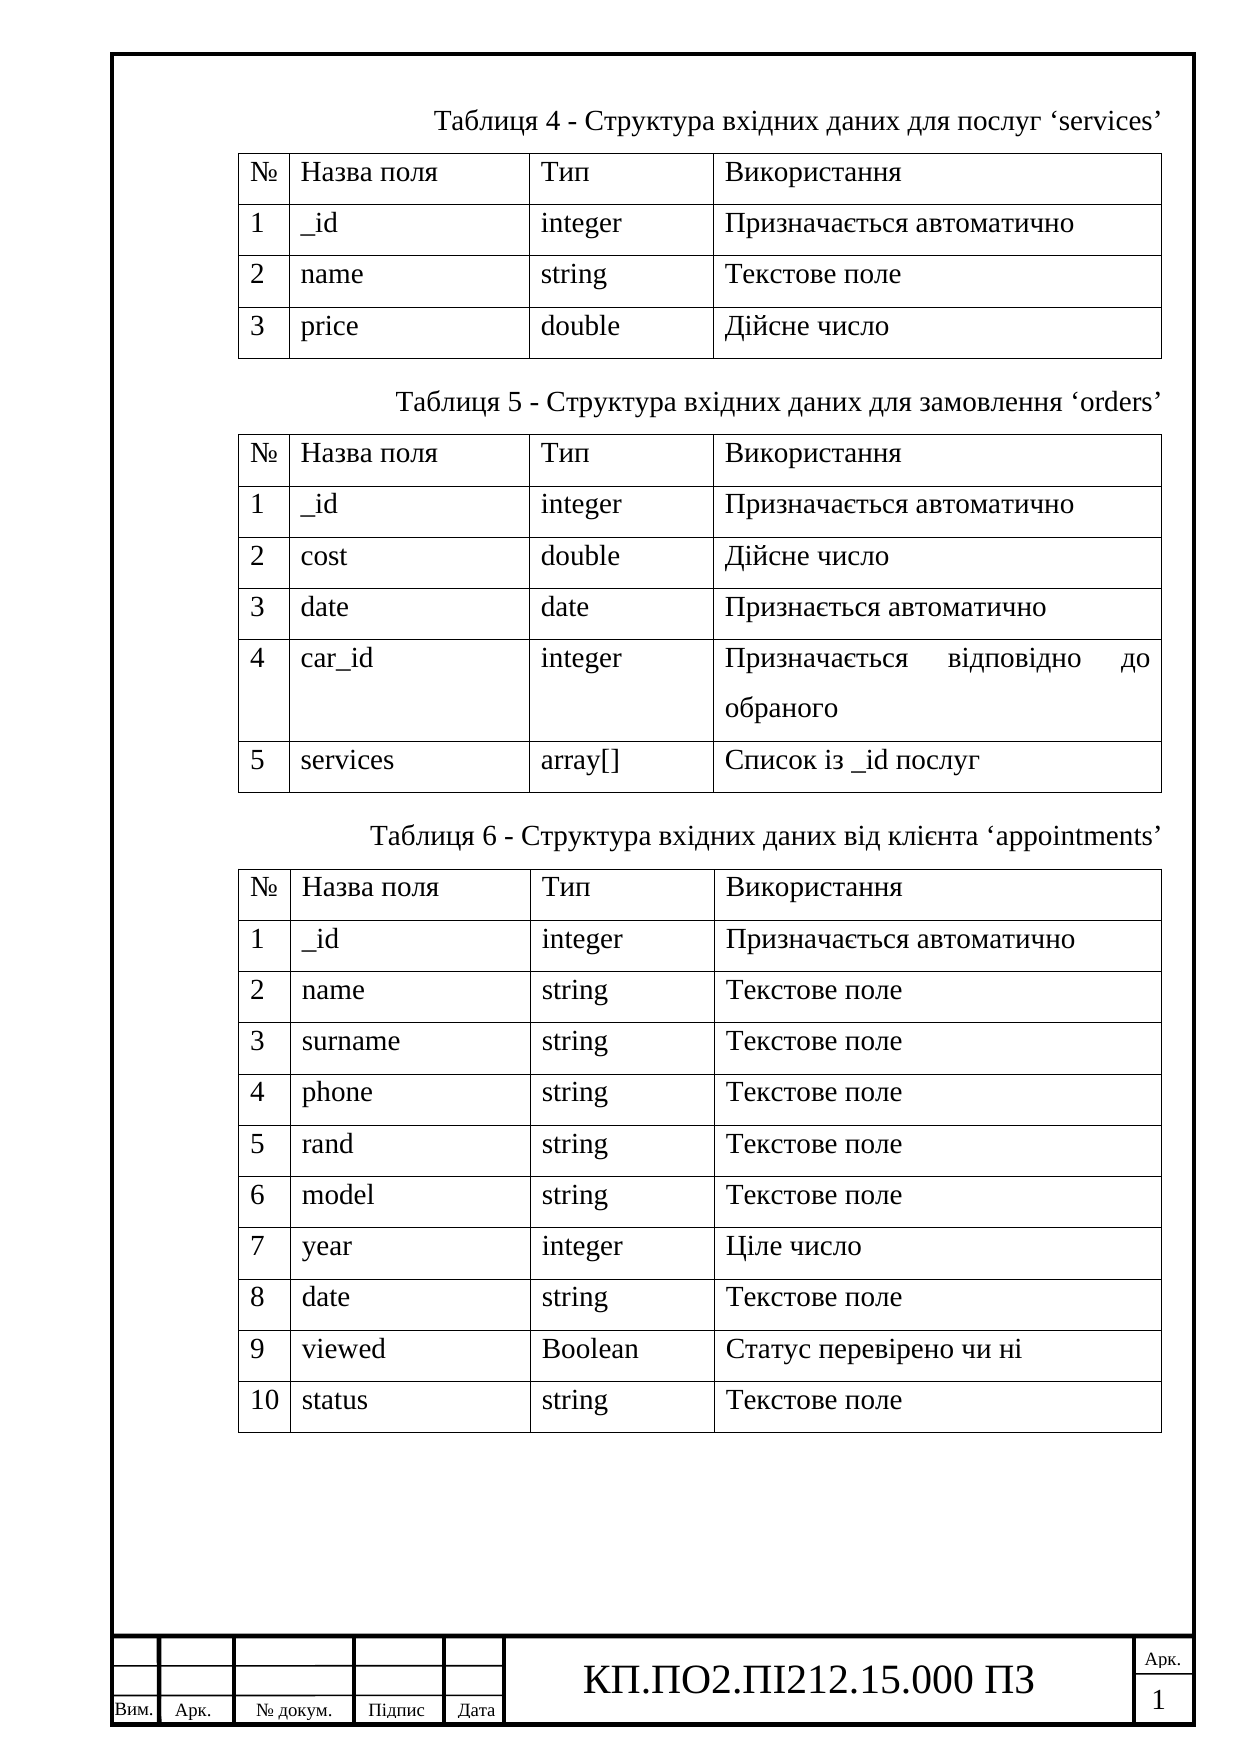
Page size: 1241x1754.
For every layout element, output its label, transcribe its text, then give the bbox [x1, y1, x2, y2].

table_cell Текстове поле [714, 256, 1161, 307]
table_cell Текстове поле [715, 1126, 1161, 1176]
table_cell Призначається автоматично [715, 921, 1161, 971]
table_cell Статус перевірено чи ні [715, 1331, 1161, 1381]
table_header Назва поля [290, 154, 529, 204]
table_cell string [531, 1023, 714, 1073]
table_cell rand [291, 1126, 530, 1176]
table_cell Текстове поле [715, 1177, 1161, 1227]
table_cell Призначається автоматично [714, 487, 1161, 537]
table_cell string [531, 1177, 714, 1227]
table_cell 7 [239, 1228, 290, 1278]
table_cell string [531, 1382, 714, 1432]
table_cell Текстове поле [715, 1280, 1161, 1330]
table_cell double [530, 538, 713, 588]
table_cell string [531, 972, 714, 1022]
table_cell 5 [239, 1126, 290, 1176]
table_cell surname [291, 1023, 530, 1073]
table_cell double [530, 308, 713, 358]
table_cell model [291, 1177, 530, 1227]
table_cell status [291, 1382, 530, 1432]
table_cell 2 [239, 538, 289, 588]
text Таблиця 6 - Структура вхідних даних від клієнта ‘appointments’ [246, 818, 1162, 852]
table_header Назва поля [291, 870, 530, 920]
table_cell Текстове поле [715, 1382, 1161, 1432]
table_cell 3 [239, 1023, 290, 1073]
table_cell _id [291, 921, 530, 971]
table_cell year [291, 1228, 530, 1278]
table_cell _id [290, 487, 529, 537]
table_header Використання [714, 154, 1161, 204]
table_cell Призначається відповідно до обраного [714, 640, 1161, 741]
table_cell integer [530, 640, 713, 741]
table_cell Список із _id послуг [714, 742, 1161, 792]
table_cell _id [290, 205, 529, 255]
table_cell array[] [530, 742, 713, 792]
table_cell Дійсне число [714, 538, 1161, 588]
table_cell 9 [239, 1331, 290, 1381]
table_header № [239, 435, 289, 486]
table_cell integer [530, 205, 713, 255]
table_cell 1 [239, 921, 290, 971]
table_header № [239, 154, 289, 204]
table_cell 1 [239, 487, 289, 537]
table_cell car_id [290, 640, 529, 741]
table_cell 6 [239, 1177, 290, 1227]
table_cell Призначається автоматично [714, 205, 1161, 255]
table_cell string [530, 256, 713, 307]
table_cell date [290, 589, 529, 639]
table_cell name [291, 972, 530, 1022]
table_cell 3 [239, 589, 289, 639]
table_header Тип [530, 435, 713, 486]
table_header Тип [530, 154, 713, 204]
table_cell 4 [239, 1075, 290, 1125]
table_cell Текстове поле [715, 1023, 1161, 1073]
table_header № [239, 870, 290, 920]
table_cell date [530, 589, 713, 639]
table_cell Признається автоматично [714, 589, 1161, 639]
table_cell 2 [239, 972, 290, 1022]
table_header Назва поля [290, 435, 529, 486]
text Таблиця 5 - Структура вхідних даних для замовлення ‘orders’ [246, 384, 1162, 417]
table_cell viewed [291, 1331, 530, 1381]
table_cell Дійсне число [714, 308, 1161, 358]
table_cell 5 [239, 742, 289, 792]
table_header Тип [531, 870, 714, 920]
table_cell price [290, 308, 529, 358]
table_cell 1 [239, 205, 289, 255]
table_cell string [531, 1075, 714, 1125]
table_cell string [531, 1126, 714, 1176]
table_header Використання [714, 435, 1161, 486]
table_header Використання [715, 870, 1161, 920]
table_cell name [290, 256, 529, 307]
table_cell integer [531, 1228, 714, 1278]
table_cell integer [530, 487, 713, 537]
table_cell date [291, 1280, 530, 1330]
table_cell string [531, 1280, 714, 1330]
table_cell phone [291, 1075, 530, 1125]
table_cell 10 [239, 1382, 290, 1432]
text Таблиця 4 - Структура вхідних даних для послуг ‘services’ [246, 103, 1162, 136]
table_cell Текстове поле [715, 972, 1161, 1022]
table_cell 2 [239, 256, 289, 307]
table_cell cost [290, 538, 529, 588]
table_cell services [290, 742, 529, 792]
table_cell 4 [239, 640, 289, 741]
table_cell 8 [239, 1280, 290, 1330]
table_cell integer [531, 921, 714, 971]
table_cell Boolean [531, 1331, 714, 1381]
table_cell Текстове поле [715, 1075, 1161, 1125]
table_cell Ціле число [715, 1228, 1161, 1278]
table_cell 3 [239, 308, 289, 358]
